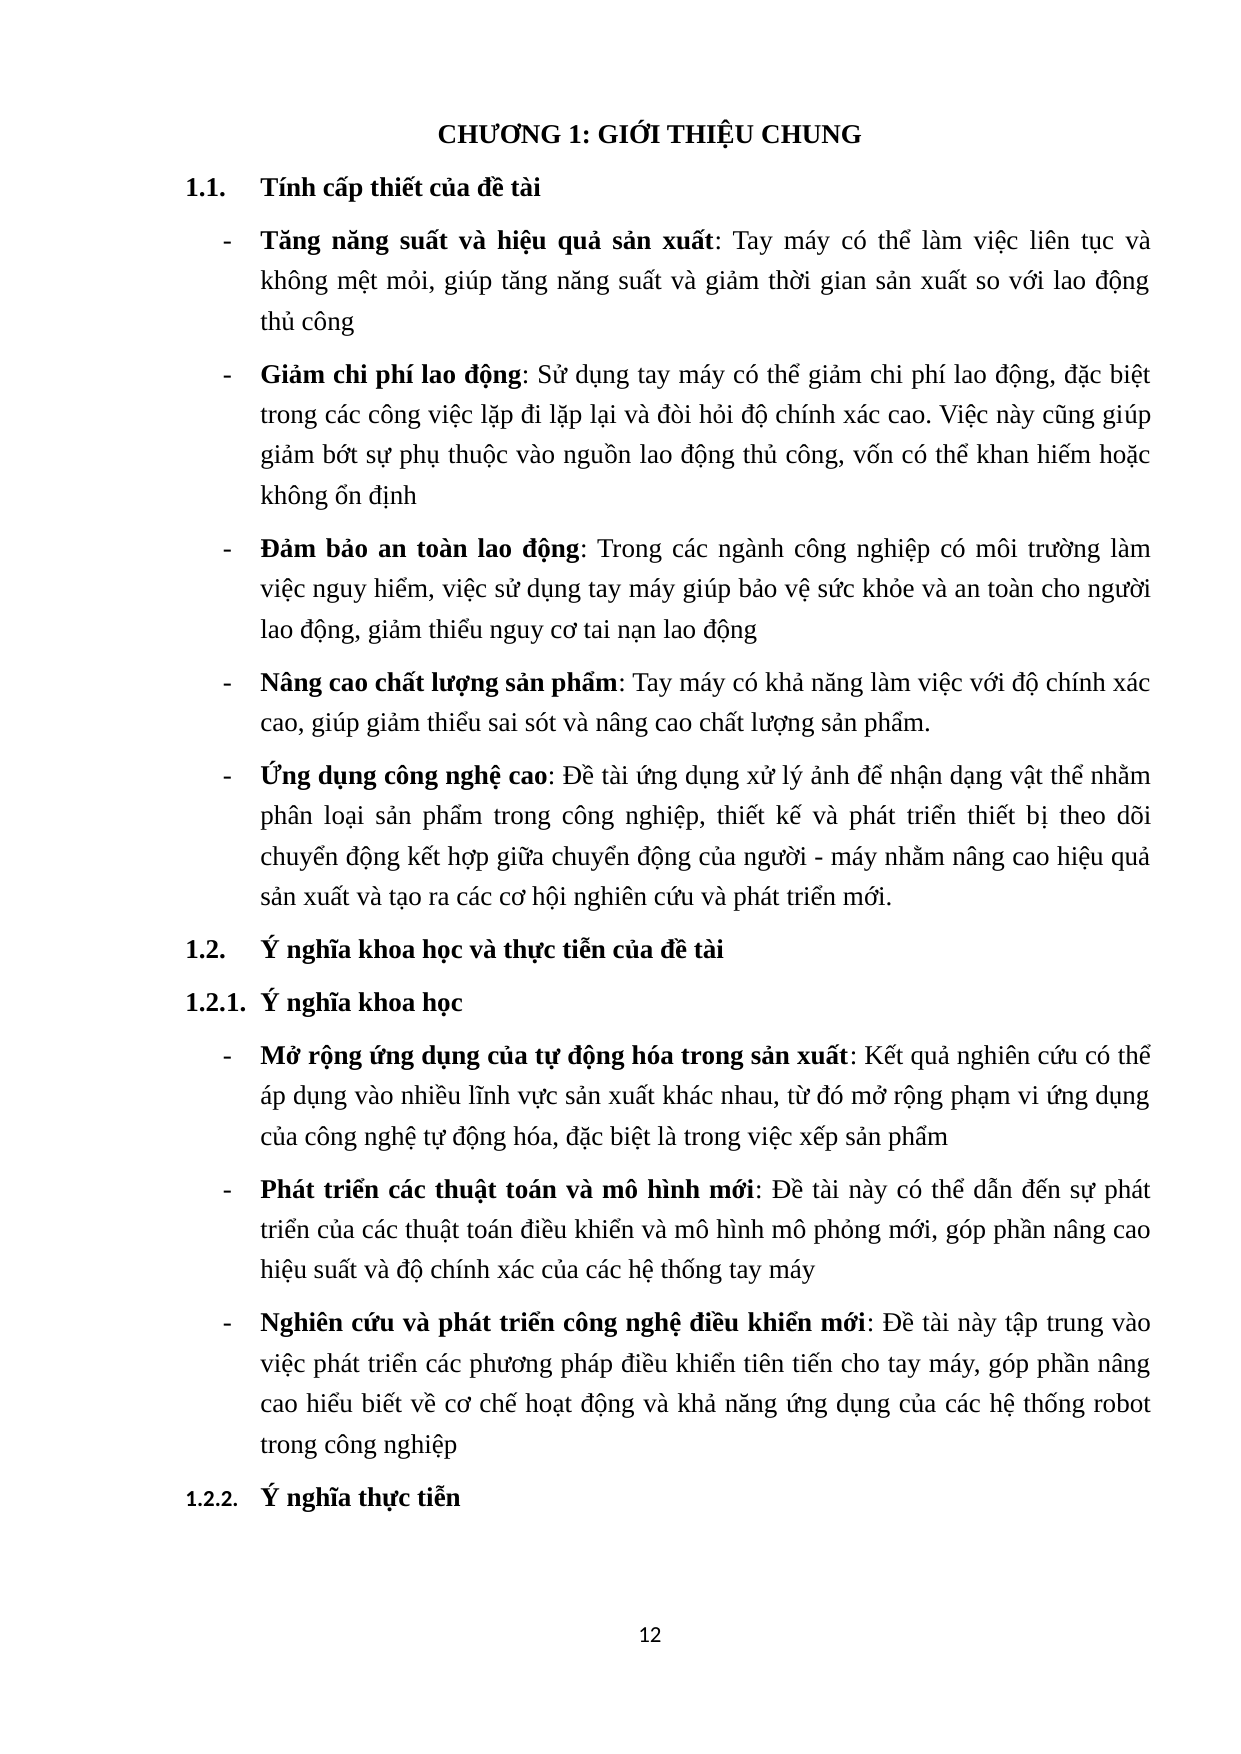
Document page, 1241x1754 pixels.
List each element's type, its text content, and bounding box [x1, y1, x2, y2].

list Tăng năng suất và hiệu quả sản xuất: Tay máy có thể làm việc liên tục và không mệt mỏi, giúp tăng năng suất và giảm thời gian sản xuất so với lao động thủ công [223, 224, 1152, 336]
list Phát triển các thuật toán và mô hình mới: Đề tài này có thể dẫn đến sự phát triển của các thuật toán điều khiển và mô hình mô phỏng mới, góp phần nâng cao hiệu suất và độ chính xác của các hệ thống tay máy [223, 1173, 1152, 1285]
list Nghiên cứu và phát triển công nghệ điều khiển mới: Đề tài này tập trung vào việc phát triển các phương pháp điều khiển tiên tiến cho tay máy, góp phần nâng cao hiểu biết về cơ chế hoạt động và khả năng ứng dụng của các hệ thống robot trong công nghiệp [223, 1306, 1152, 1459]
list Nâng cao chất lượng sản phẩm: Tay máy có khả năng làm việc với độ chính xác cao, giúp giảm thiểu sai sót và nâng cao chất lượng sản phẩm. [223, 666, 1152, 737]
text CHƯƠNG 1: GIỚI THIỆU CHUNG [148, 118, 1152, 149]
list Ý nghĩa khoa học [185, 986, 1152, 1017]
list Giảm chi phí lao động: Sử dụng tay máy có thể giảm chi phí lao động, đặc biệt trong các công việc lặp đi lặp lại và đòi hỏi độ chính xác cao. Việc này cũng giúp giảm bớt sự phụ thuộc vào nguồn lao động thủ công, vốn có thể khan hiếm hoặc không ổn định [223, 358, 1152, 510]
list Mở rộng ứng dụng của tự động hóa trong sản xuất: Kết quả nghiên cứu có thể áp dụng vào nhiều lĩnh vực sản xuất khác nhau, từ đó mở rộng phạm vi ứng dụng của công nghệ tự động hóa, đặc biệt là trong việc xếp sản phẩm [223, 1039, 1152, 1151]
list Tính cấp thiết của đề tài [185, 171, 1152, 202]
list Đảm bảo an toàn lao động: Trong các ngành công nghiệp có môi trường làm việc nguy hiểm, việc sử dụng tay máy giúp bảo vệ sức khỏe và an toàn cho người lao động, giảm thiểu nguy cơ tai nạn lao động [223, 532, 1152, 644]
list Ứng dụng công nghệ cao: Đề tài ứng dụng xử lý ảnh để nhận dạng vật thể nhằm phân loại sản phẩm trong công nghiệp, thiết kế và phát triển thiết bị theo dõi chuyển động kết hợp giữa chuyển động của người - máy nhằm nâng cao hiệu quả sản xuất và tạo ra các cơ hội nghiên cứu và phát triển mới. [223, 759, 1152, 911]
list Ý nghĩa thực tiễn [185, 1481, 1152, 1512]
list Ý nghĩa khoa học và thực tiễn của đề tài [185, 933, 1152, 964]
